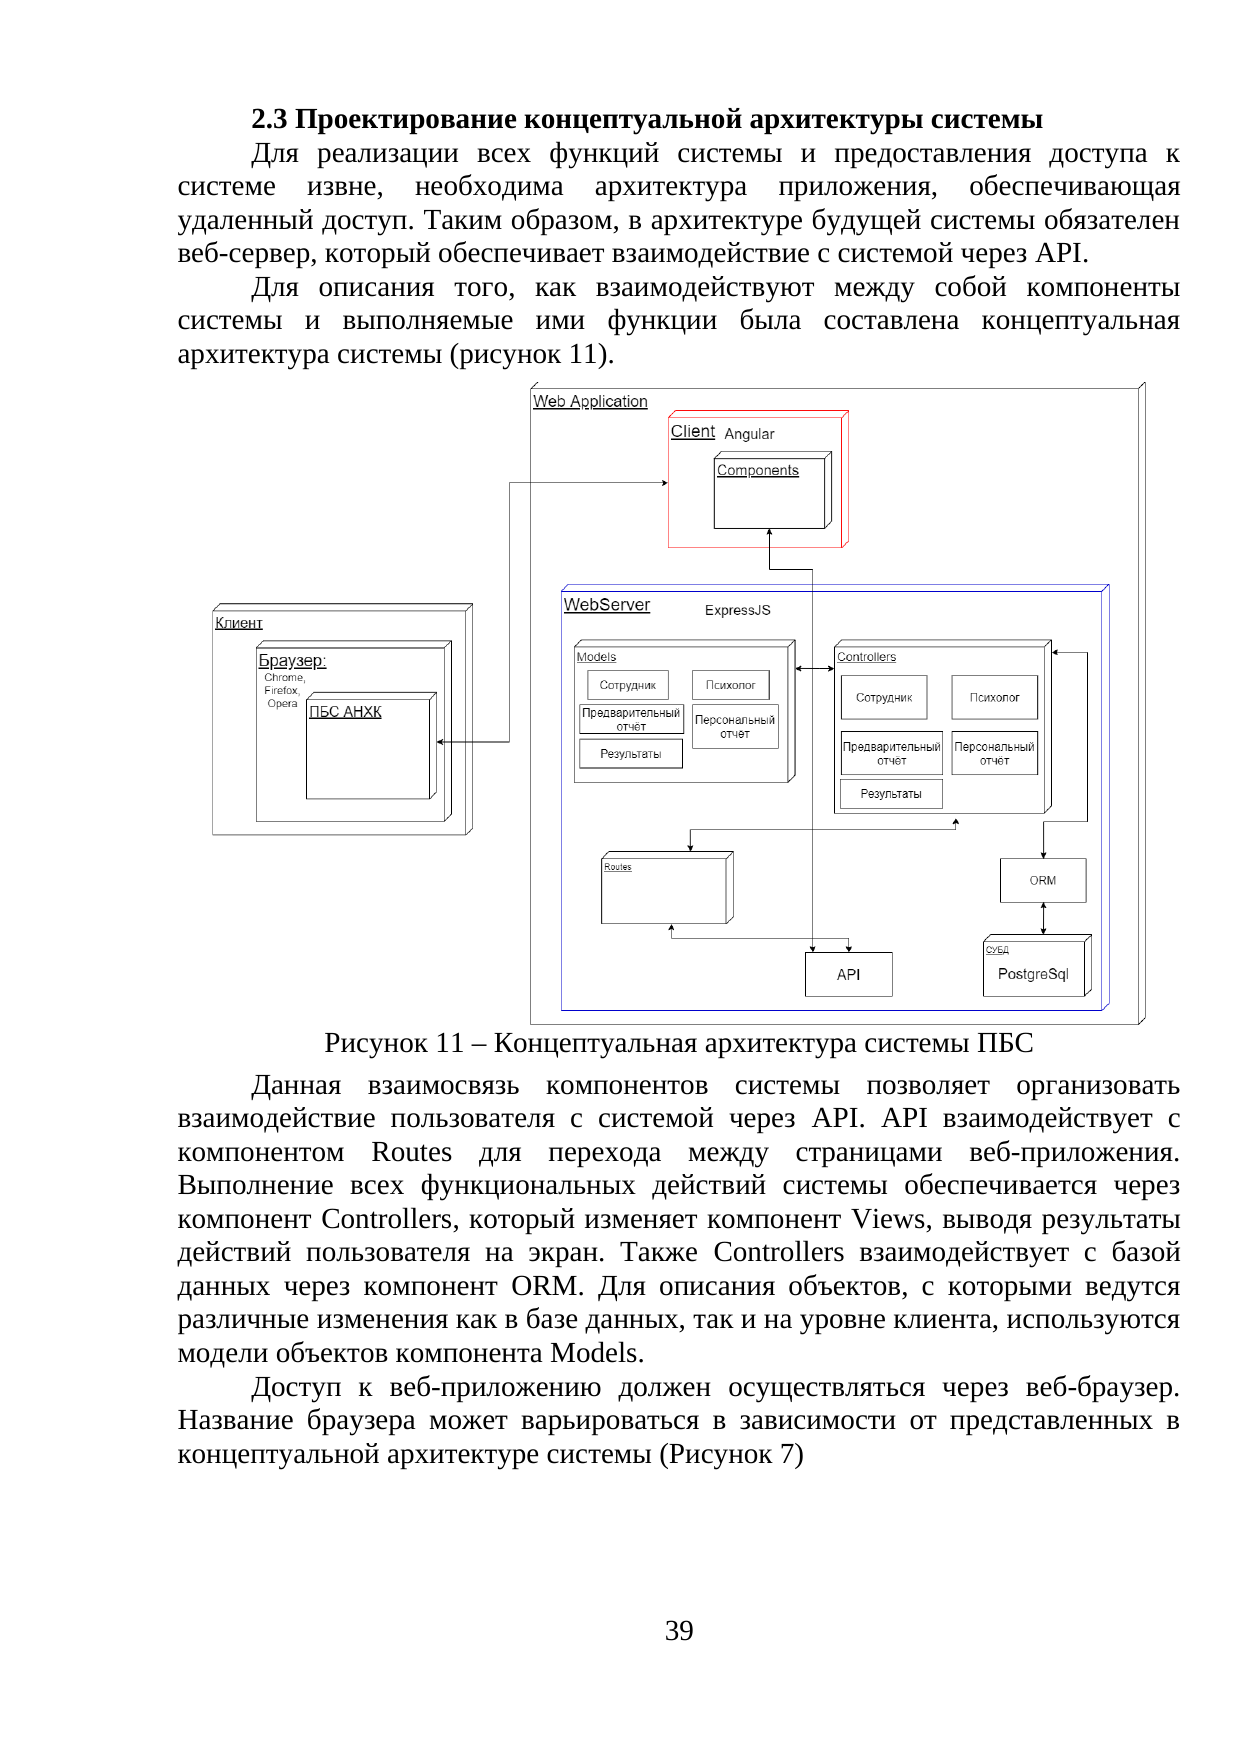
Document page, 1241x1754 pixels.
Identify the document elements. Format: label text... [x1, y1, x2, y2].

text Для описания того, как взаимодействуют между собой компоненты системы и выполняемые ими функции была составлена концептуальная архитектура системы (рисунок 11). [177, 269, 1181, 369]
text Доступ к веб-приложению должен осуществляться через веб-браузер. Название браузера может варьироваться в зависимости от представленных в концептуальной архитектуре системы (Рисунок 7) [177, 1369, 1181, 1469]
subtitle 2.3 Проектирование концептуальной архитектуры системы [177, 101, 1181, 135]
text Данная взаимосвязь компонентов системы позволяет организовать взаимодействие пользователя с системой через API. API взаимодействует с компонентом Routes для перехода между страницами веб-приложения. Выполнение всех функциональных действий системы обеспечивается через компонент Controllers, который изменяет компонент Views, выводя результаты действий пользователя на экран. Также Controllers взаимодействует с базой данных через компонент ORM. Для описания объектов, с которыми ведутся различные изменения как в базе данных, так и на уровне клиента, используются модели объектов компонента Models. [177, 1067, 1181, 1369]
picture [212, 382, 1146, 1025]
text Для реализации всех функций системы и предоставления доступа к системе извне, необходима архитектура приложения, обеспечивающая удаленный доступ. Таким образом, в архитектуре будущей системы обязателен веб-сервер, который обеспечивает взаимодействие с системой через API. [177, 135, 1181, 269]
text Рисунок – Концептуальная архитектура системы ПБС [177, 1025, 1181, 1058]
